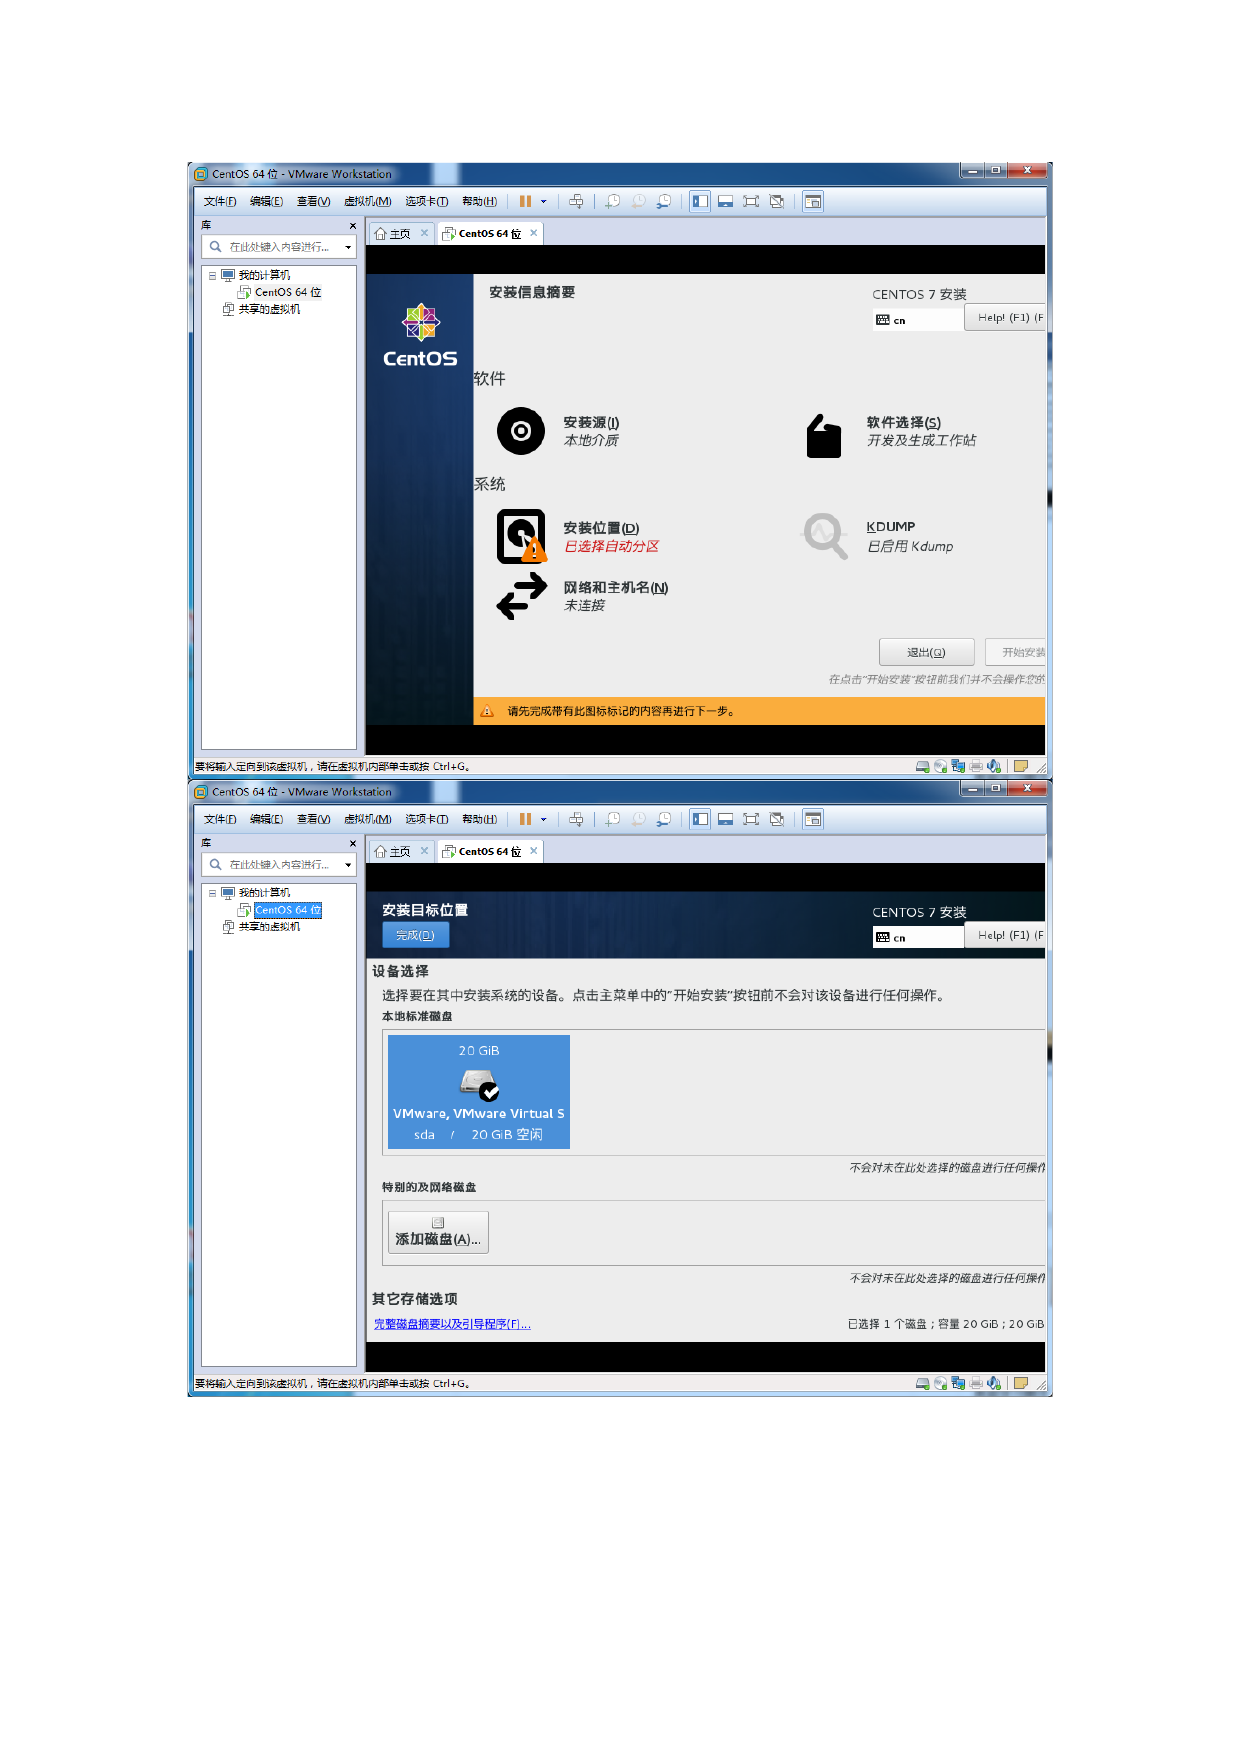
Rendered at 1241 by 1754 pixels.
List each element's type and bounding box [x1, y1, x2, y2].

picture [187, 162, 1053, 1397]
